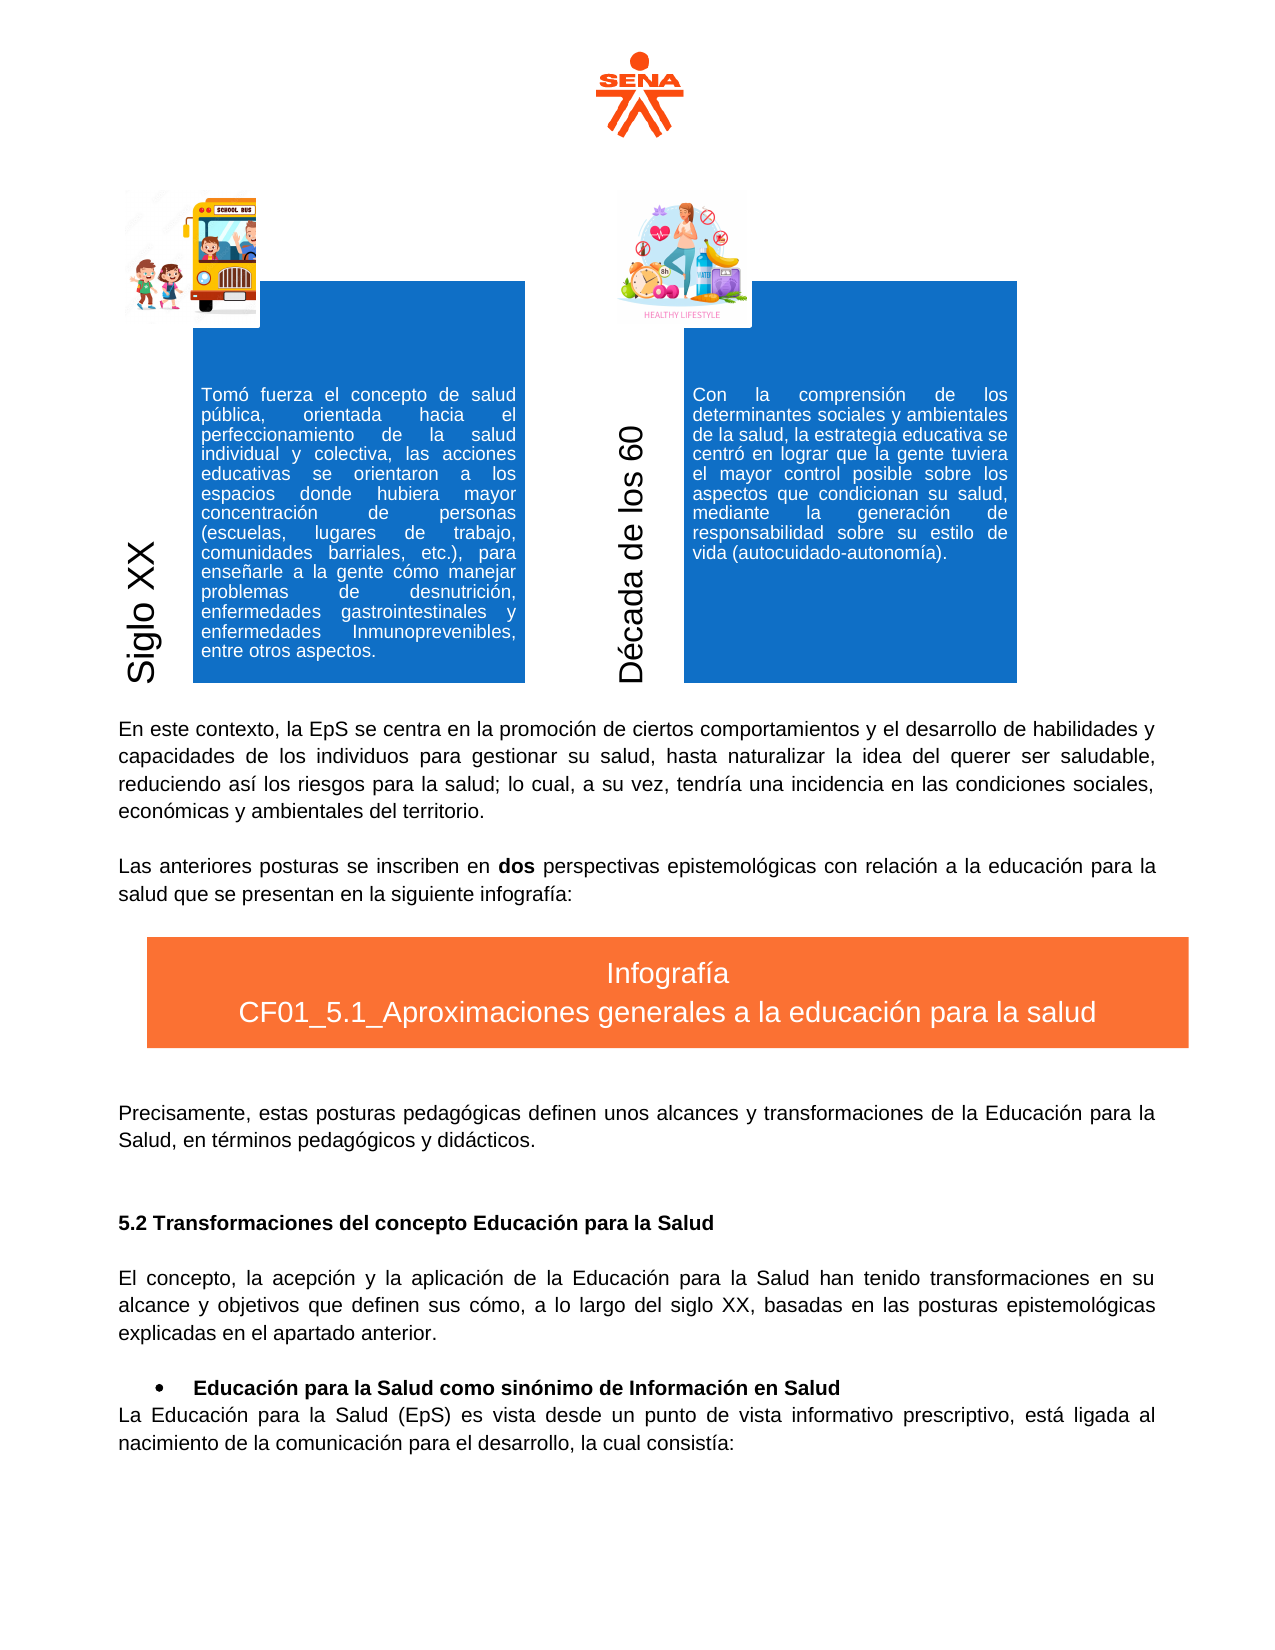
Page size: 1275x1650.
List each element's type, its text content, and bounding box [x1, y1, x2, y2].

text El concepto, la acepción y la aplicación de la Educación para la Salud han tenido transformaciones en su alcance y objetivos que definen sus cómo, a lo largo del siglo XX, basadas en las posturas epistemológicas explicadas en el apartado anterior. [118, 1266, 1157, 1344]
picture [617, 190, 747, 324]
text 5.2 Transformaciones del concepto Educación para la Salud [118, 1211, 1157, 1234]
picture [585, 48, 690, 142]
text La Educación para la Salud (EpS) es vista desde un punto de vista informativo prescriptivo, está ligada al nacimiento de la comunicación para el desarrollo, la cual consistía: [118, 1403, 1157, 1455]
text Las anteriores posturas se inscriben en dos perspectivas epistemológicas con relación a la educación para la salud que se presentan en la siguiente infografía: [118, 854, 1157, 906]
text En este contexto, la EpS se centra en la promoción de ciertos comportamientos y el desarrollo de habilidades y capacidades de los individuos para gestionar su salud, hasta naturalizar la idea del querer ser saludable, reduciendo así los riesgos para la salud; lo cual, a su vez, tendría una incidencia en las condiciones sociales, económicas y ambientales del territorio. [118, 717, 1157, 823]
text Precisamente, estas posturas pedagógicas definen unos alcances y transformaciones de la Educación para la Salud, en términos pedagógicos y didácticos. [118, 1101, 1157, 1152]
picture [125, 190, 256, 324]
list Educación para la Salud como sinónimo de Información en Salud [156, 1376, 1157, 1400]
